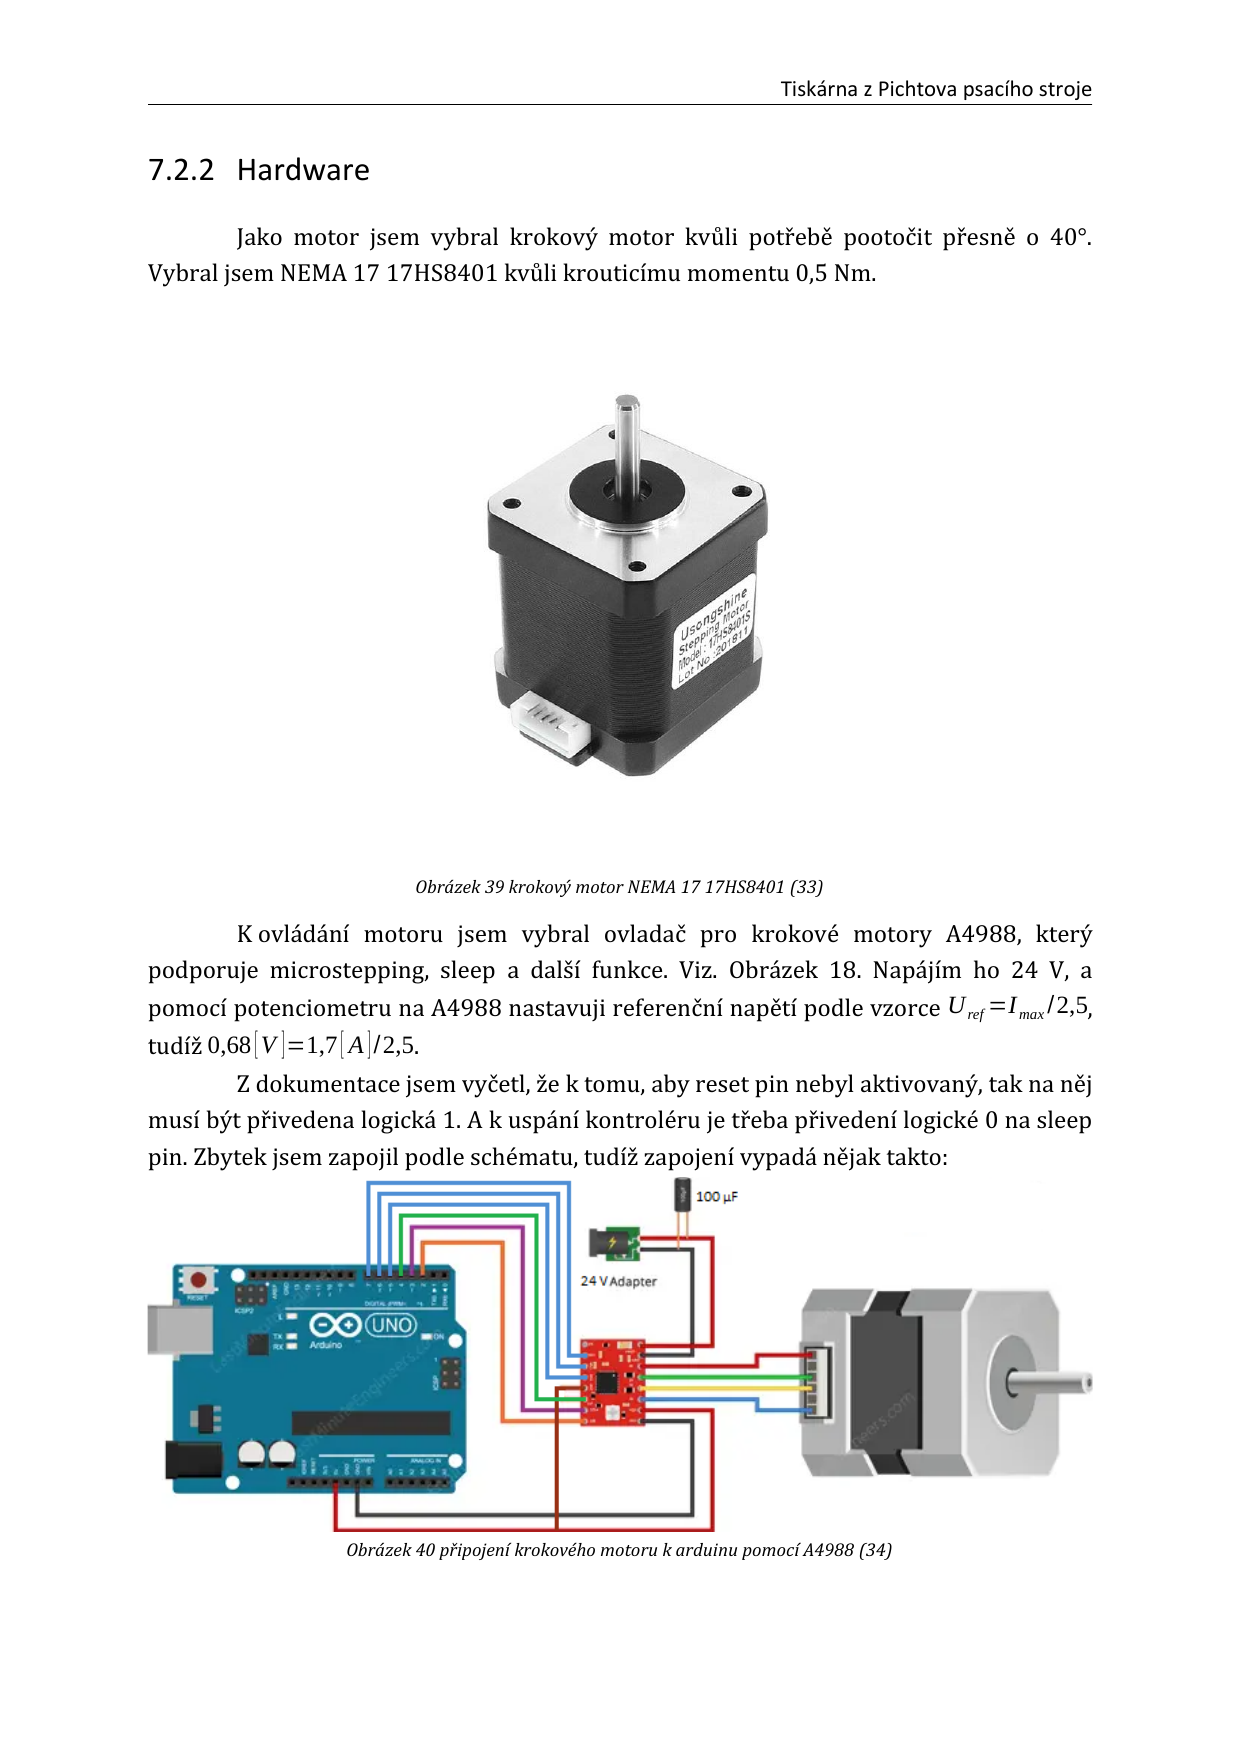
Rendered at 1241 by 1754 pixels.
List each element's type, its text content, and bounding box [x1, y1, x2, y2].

text Obrázek 39 krokový motor NEMA 17 17HS8401 [148, 876, 1092, 898]
subtitle Hardware [148, 148, 1092, 188]
picture [237, 294, 1003, 869]
picture [147, 1177, 1093, 1532]
text Z dokumentace jsem vyčetl, že k tomu, aby reset pin nebyl aktivovaný, tak na něj musí být přivedena logická 1. A k uspání kontroléru je třeba přivedení logické 0 na sleep pin. Zbytek jsem zapojil podle schématu, tudíž zapojení vypadá nějak takto: [148, 1068, 1092, 1171]
text Jako motor jsem vybral krokový motor kvůli potřebě pootočit přesně o 40°. Vybral jsem NEMA 17 17HS8401 kvůli krouticímu momentu 0,5 Nm. [148, 221, 1092, 287]
text K ovládání motoru jsem vybral ovladač pro krokové motory A4988, který podporuje microstepping, sleep a další funkce. Viz. Obrázek 15. Napájím ho 24 V, a pomocí potenciometru na A4988 nastavuji referenční napětí podle vzorce , tudíž . [148, 919, 1092, 1061]
text Obrázek 40 připojení krokového motoru k arduinu pomocí A4988 [148, 1538, 1092, 1561]
